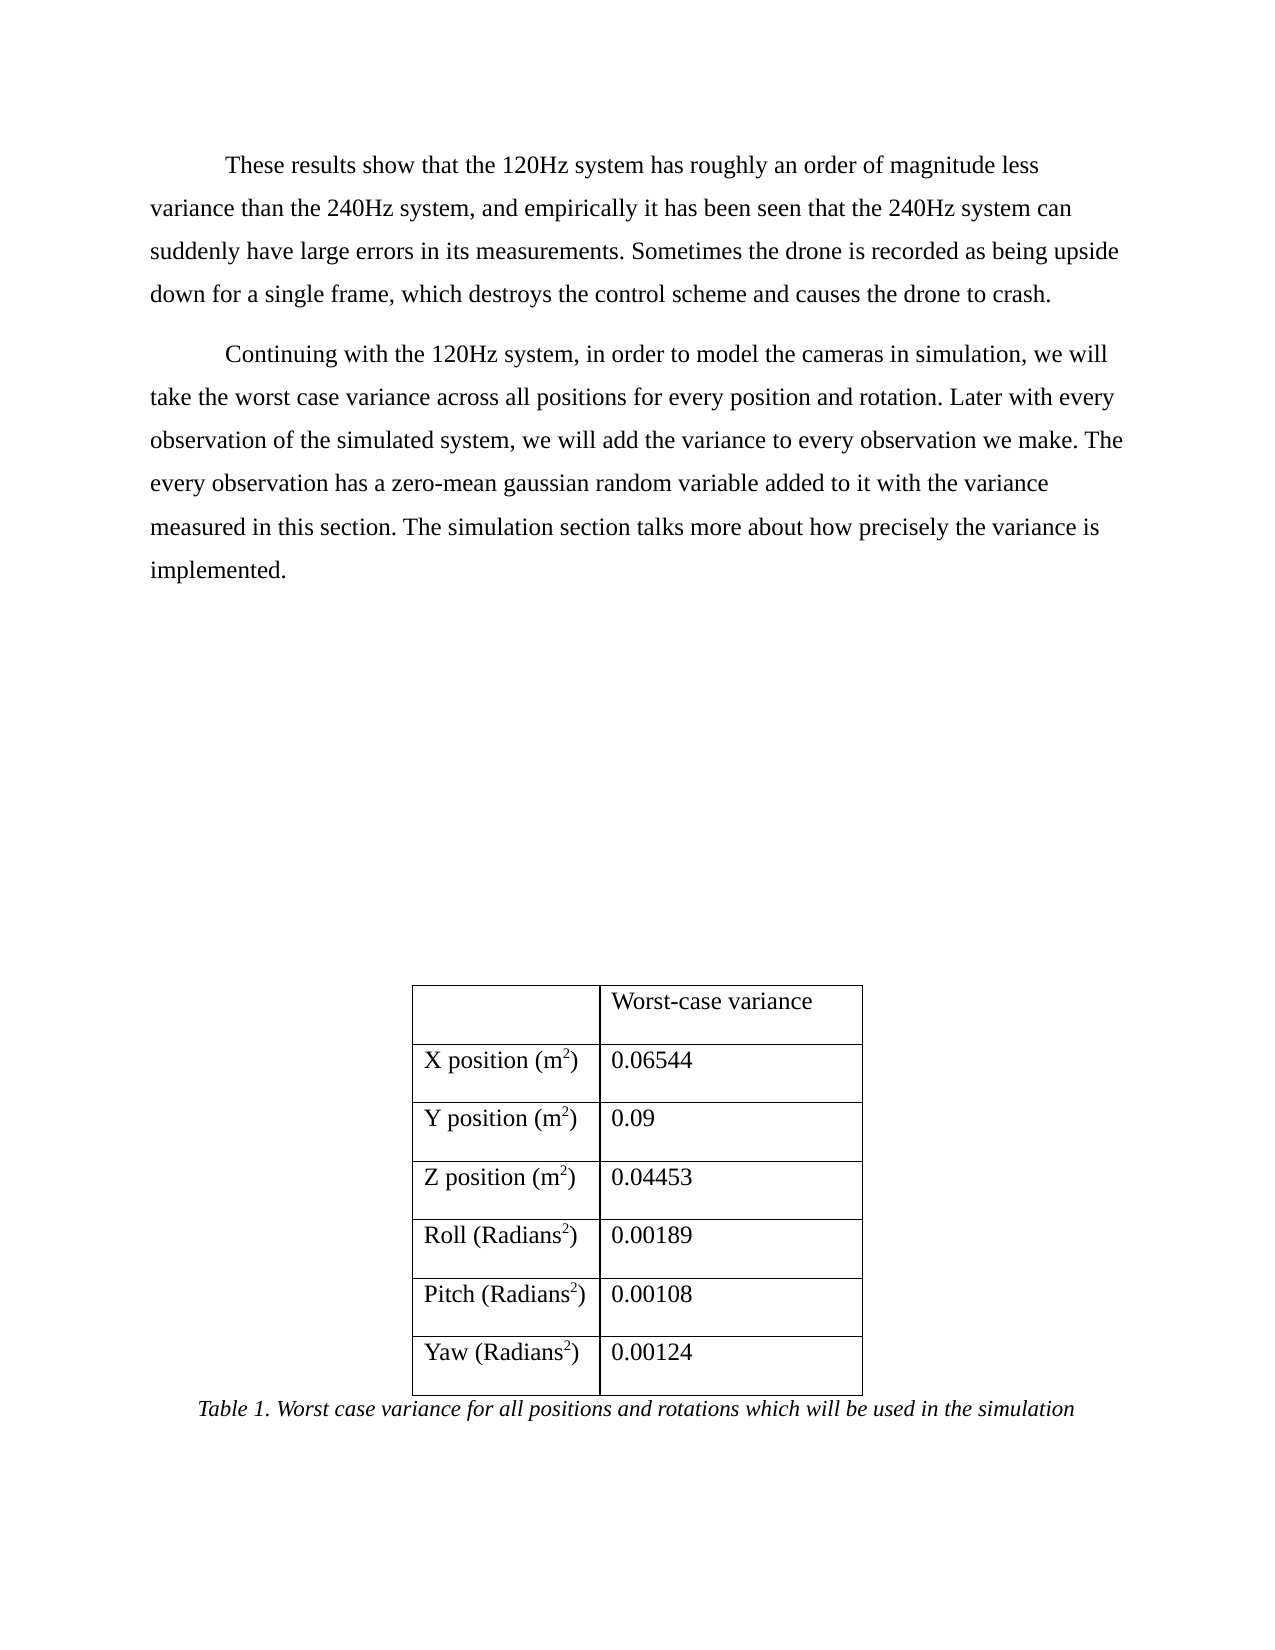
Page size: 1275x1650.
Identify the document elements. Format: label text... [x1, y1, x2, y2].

table_header [413, 986, 599, 1044]
text Continuing with the 120Hz system, in order to model the cameras in simulation, we will take the worst case variance across all positions for every position and rotation. Later with every observation of the simulated system, we will add the variance to every observation we make. The every observation has a zero-mean gaussian random variable added to it with the variance measured in this section. The simulation section talks more about how precisely the variance is implemented. [150, 339, 1125, 583]
table_header Worst-case variance [601, 986, 862, 1044]
table_cell Y position (m2) [413, 1103, 599, 1161]
table_cell 0.00124 [601, 1337, 862, 1394]
table_cell Pitch (Radians2) [413, 1279, 599, 1336]
table_cell 0.09 [601, 1103, 862, 1161]
table_cell Roll (Radians2) [413, 1220, 599, 1278]
table_cell X position (m2) [413, 1045, 599, 1102]
table_cell 0.04453 [601, 1162, 862, 1219]
table_cell 0.00189 [601, 1220, 862, 1278]
table_cell 0.00108 [601, 1279, 862, 1336]
text These results show that the 120Hz system has roughly an order of magnitude less variance than the 240Hz system, and empirically it has been seen that the 240Hz system can suddenly have large errors in its measurements. Sometimes the drone is recorded as being upside down for a single frame, which destroys the control scheme and causes the drone to crash. [150, 150, 1125, 308]
table_cell Yaw (Radians2) [413, 1337, 599, 1394]
table_cell 0.06544 [601, 1045, 862, 1102]
table_cell Z position (m2) [413, 1162, 599, 1219]
